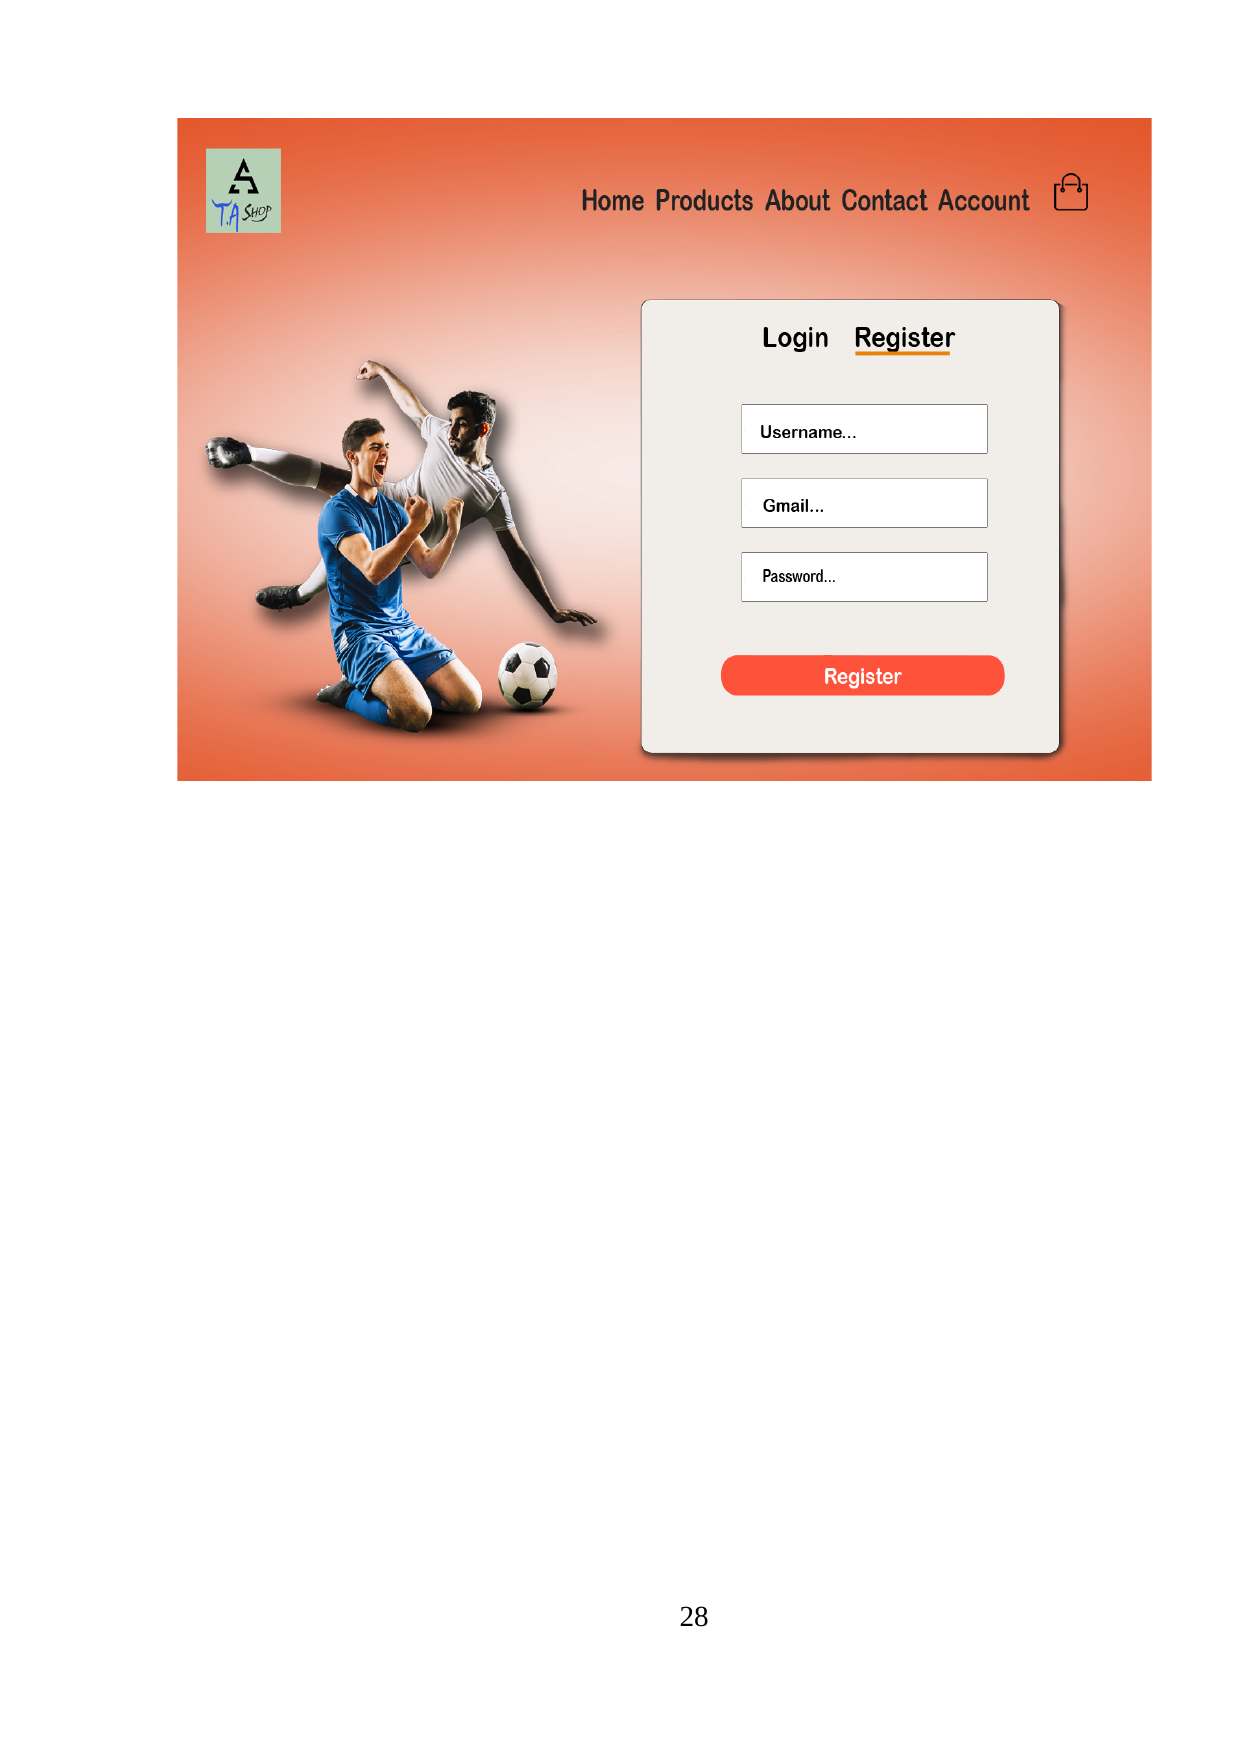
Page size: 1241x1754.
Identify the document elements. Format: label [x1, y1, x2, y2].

picture [177, 118, 1152, 781]
